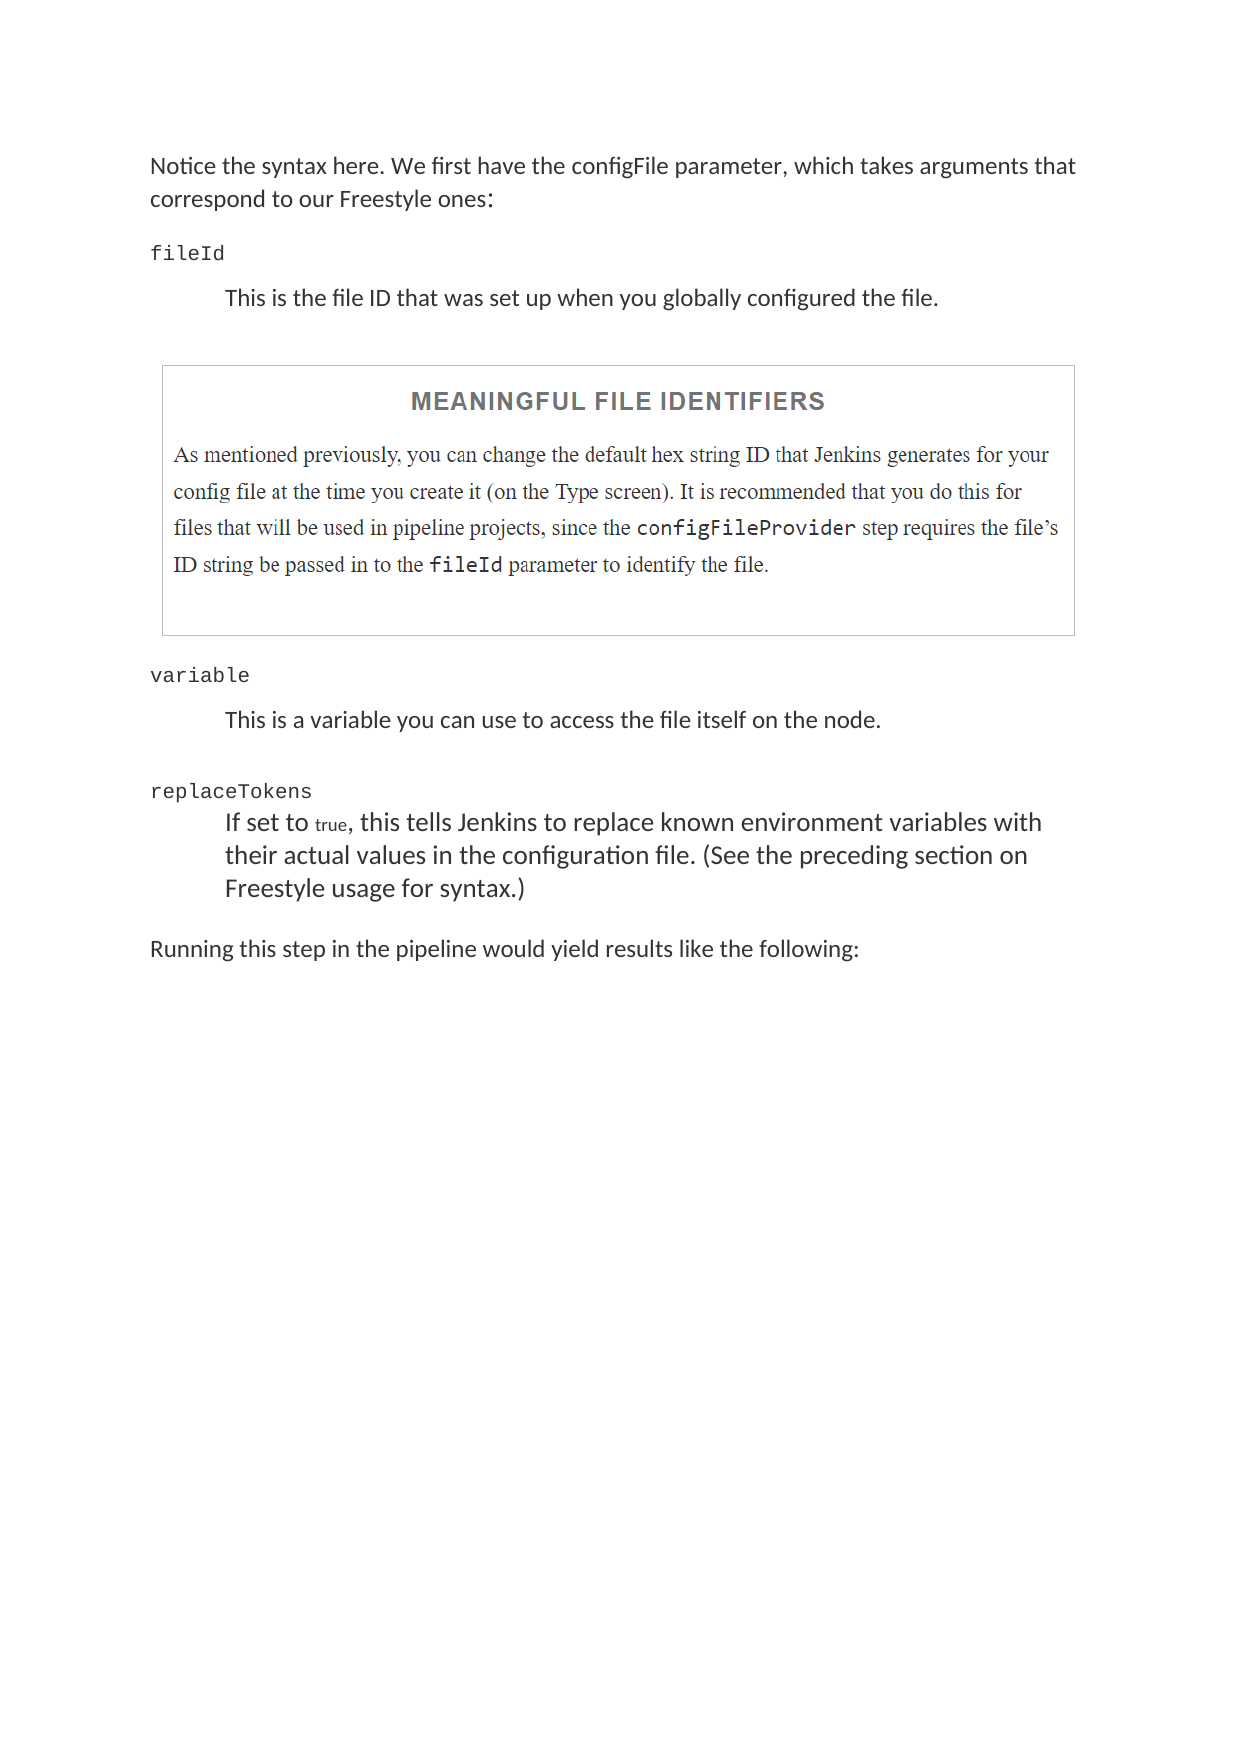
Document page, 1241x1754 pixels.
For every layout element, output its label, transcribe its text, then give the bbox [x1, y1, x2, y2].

text This is a variable you can use to access the file itself on the node. [225, 704, 1090, 735]
text Running this step in the pipeline would yield results like the following: [150, 933, 1090, 964]
text Notice the syntax here. We first have the configFile parameter, which takes arguments that correspond to our Freestyle ones: [150, 150, 1090, 214]
text If set to true, this tells Jenkins to replace known environment variables with their actual values in the configuration file. (See the preceding section on Freestyle usage for syntax.) [225, 805, 1090, 904]
text This is the file ID that was set up when you globally configured the file. [225, 282, 1090, 313]
text fileId [150, 243, 1090, 267]
text replaceTokens [150, 782, 1090, 805]
text variable [150, 665, 1090, 688]
picture [150, 360, 1091, 646]
